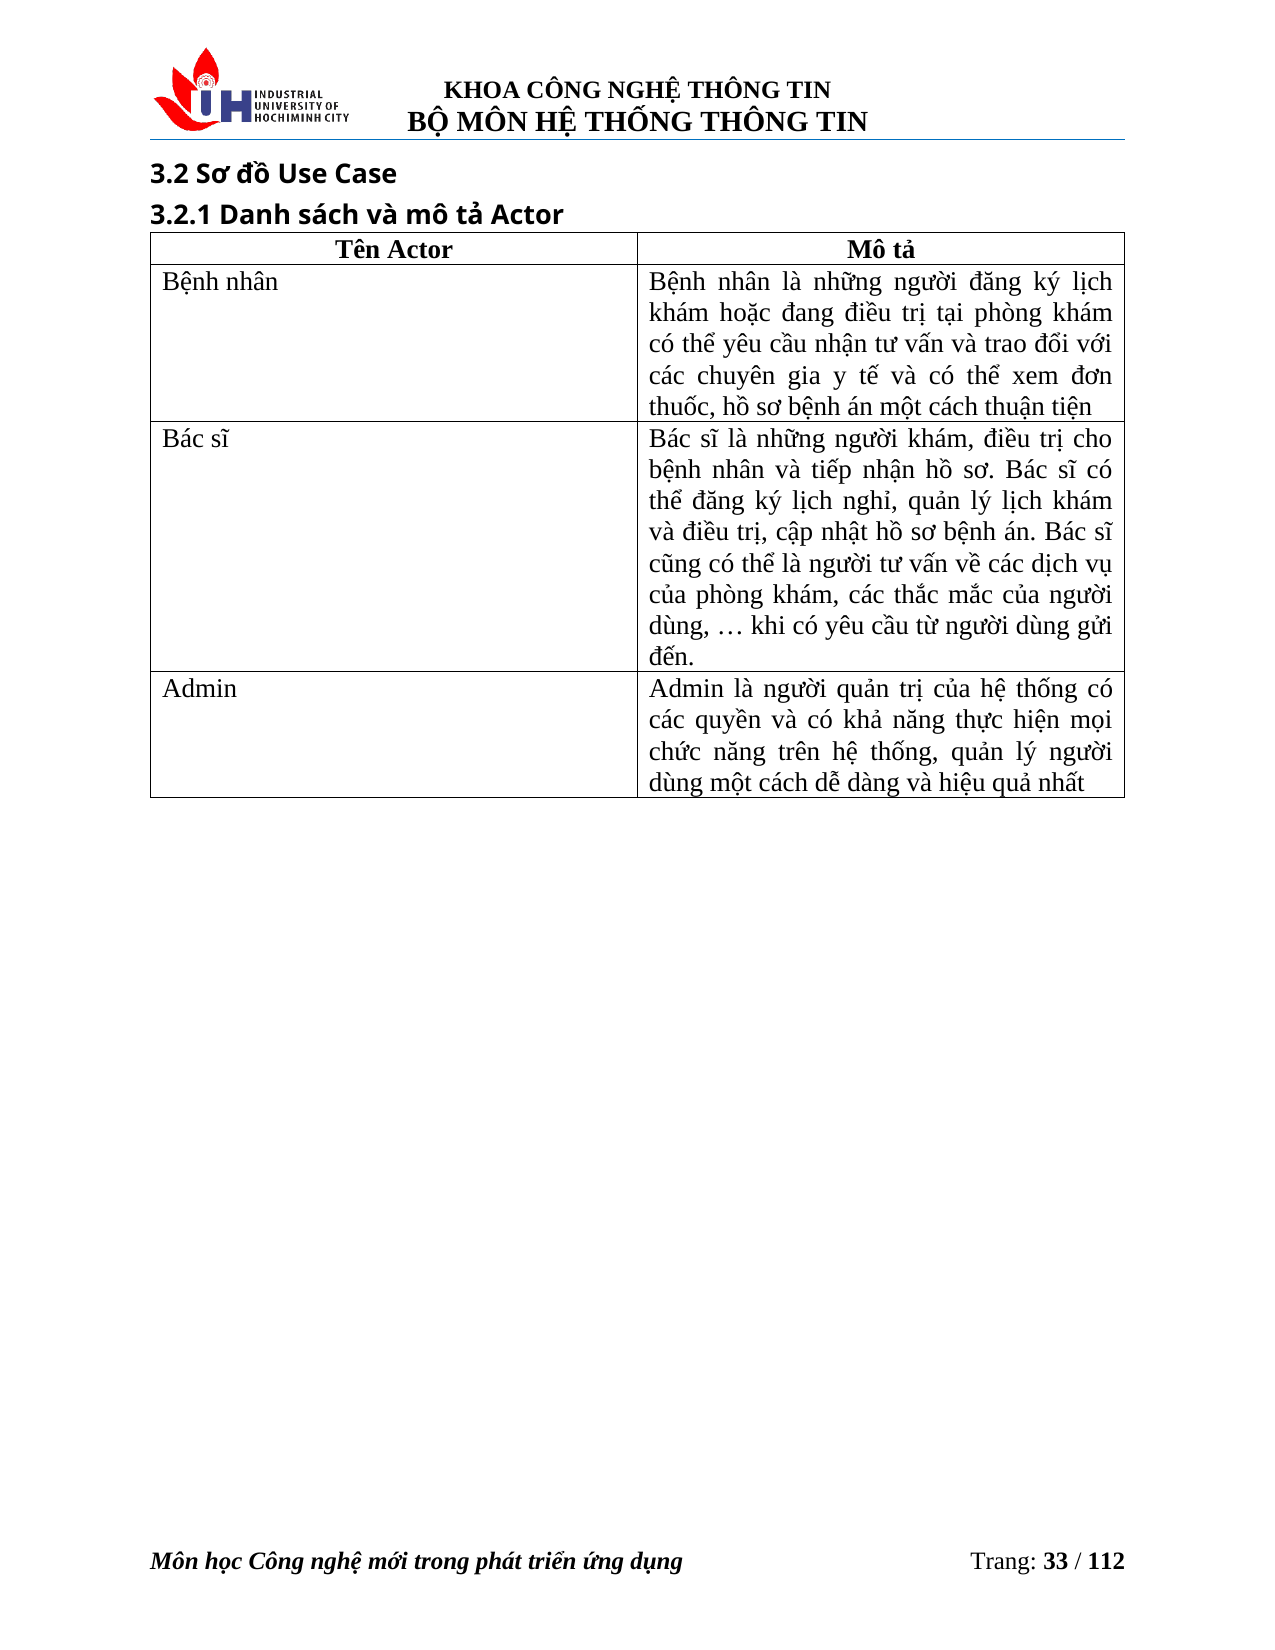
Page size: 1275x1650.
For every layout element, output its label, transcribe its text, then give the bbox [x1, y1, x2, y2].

subtitle 3.2 Sơ đồ Use Case [150, 154, 1125, 191]
table_header Mô tả [638, 233, 1124, 264]
table_header Tên Actor [151, 233, 637, 264]
table_cell Bệnh nhân là những người đăng ký lịch khám hoặc đang điều trị tại phòng khám có thể yêu cầu nhận tư vấn và trao đổi với các chuyên gia y tế và có thể xem đơn thuốc, hồ sơ bệnh án một cách thuận tiện [638, 265, 1124, 421]
table_cell Admin là người quản trị của hệ thống có các quyền và có khả năng thực hiện mọi chức năng trên hệ thống, quản lý người dùng một cách dễ dàng và hiệu quả nhất [638, 672, 1124, 797]
table_cell Admin [151, 672, 637, 797]
subtitle 3.2.1 Danh sách và mô tả Actor [150, 195, 1125, 232]
table_cell Bác sĩ [151, 422, 637, 671]
table_cell Bác sĩ là những người khám, điều trị cho bệnh nhân và tiếp nhận hồ sơ. Bác sĩ có thể đăng ký lịch nghỉ, quản lý lịch khám và điều trị, cập nhật hồ sơ bệnh án. Bác sĩ cũng có thể là người tư vấn về các dịch vụ của phòng khám, các thắc mắc của người dùng, … khi có yêu cầu từ người dùng gửi đến. [638, 422, 1124, 671]
picture [150, 43, 354, 133]
table_cell Bệnh nhân [151, 265, 637, 421]
